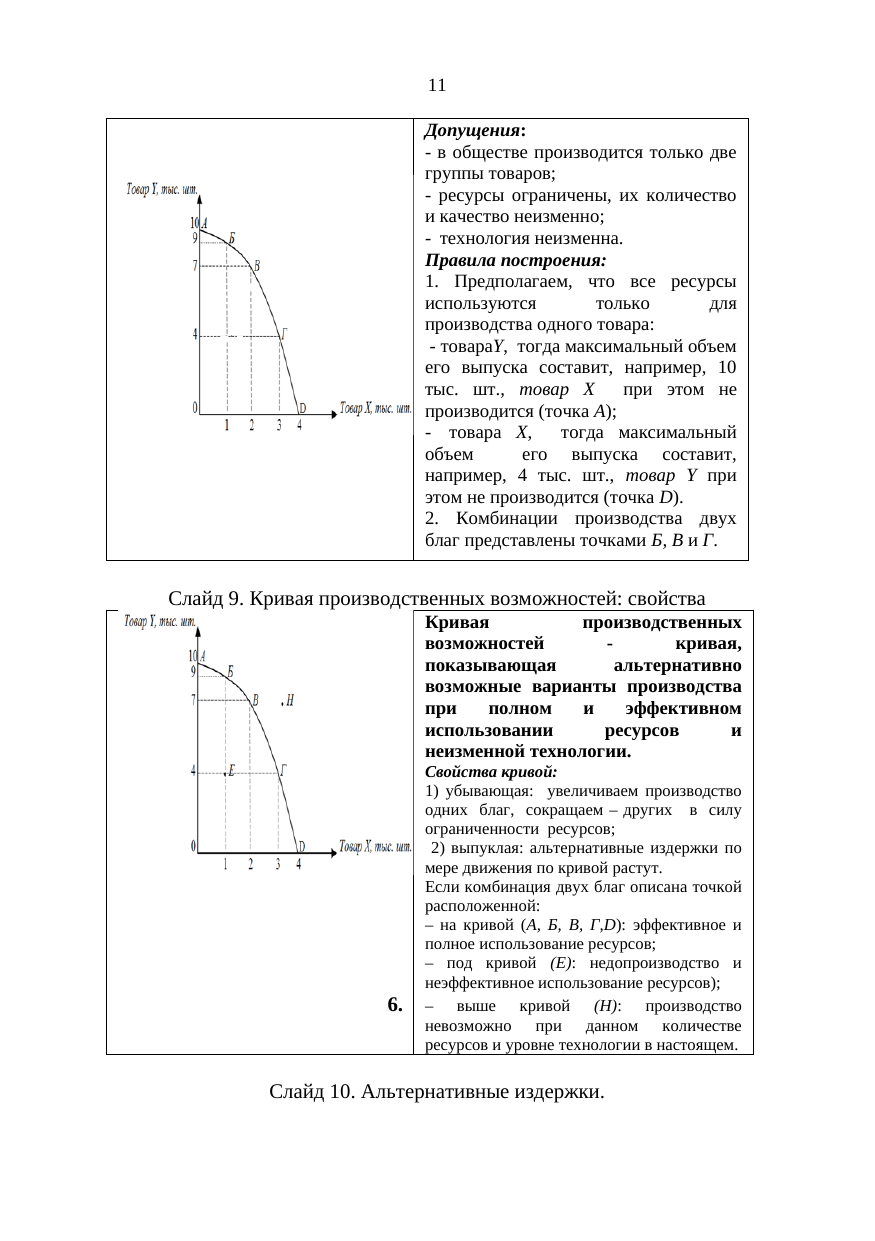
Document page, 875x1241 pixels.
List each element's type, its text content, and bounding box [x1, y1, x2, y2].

text Слайд 10. Альтернативные издержки. [118, 1079, 756, 1103]
table_header [107, 611, 413, 1054]
table_header Допущения: - в обществе производится только две группы товаров; - ресурсы ограничены, их количество и качество неизменно; технология неизменна. Правила построения: 1. Предполагаем, что все ресурсы используются только для производства одного товара: - товараY, тогда максимальный объем его выпуска составит, например, 10 тыс. шт., товар Х при этом не производится (точка А); товара Х, тогда максимальный объем его выпуска составит, например, 4 тыс. шт., товар Y при этом не производится (точка D). 2. Комбинации производства двух благ представлены точками Б, В и Г. [414, 119, 748, 560]
picture [118, 610, 414, 875]
text Слайд 9. Кривая производственных возможностей: свойства [118, 586, 756, 609]
table_header Кривая производственных возможностей - кривая, показывающая альтернативно возможные варианты производства при полном и эффективном использовании ресурсов и неизменной технологии. Свойства кривой: 1) убывающая: увеличиваем производство одних благ, сокращаем – других в силу ограниченности ресурсов; 2) выпуклая: альтернативные издержки по мере движения по кривой растут. Если комбинация двух благ описана точкой расположенной: – на кривой (А, Б, В, Г,D): эффективное и полное использование ресурсов; – под кривой (Е): недопроизводство и неэффективное использование ресурсов); – выше кривой (Н): производство невозможно при данном количестве ресурсов и уровне технологии в настоящем. [414, 611, 753, 1054]
picture [118, 175, 414, 435]
table_header [107, 119, 413, 560]
